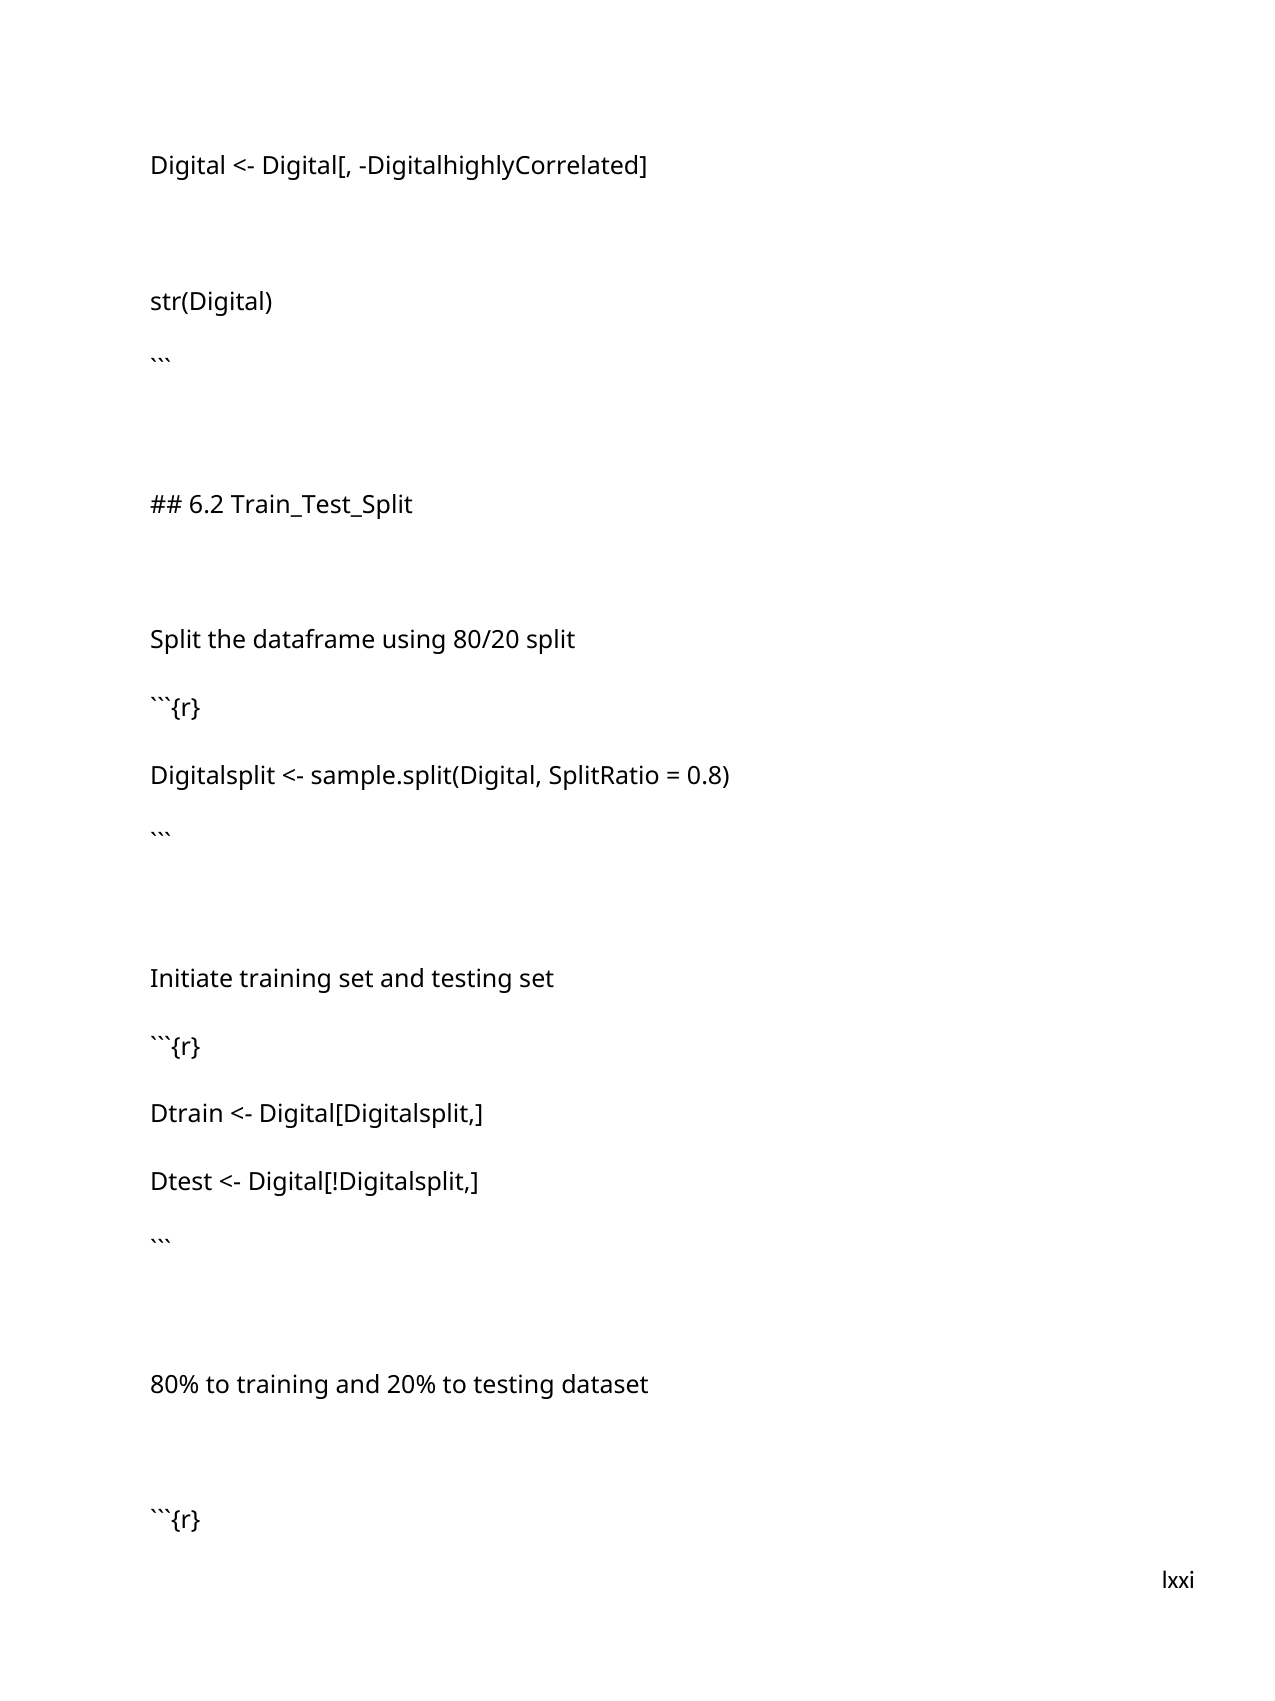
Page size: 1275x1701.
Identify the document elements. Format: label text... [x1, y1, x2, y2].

text Digitalsplit <- sample.split(Digital, SplitRatio = 0.8) [150, 757, 1195, 791]
text ## 6.2 Train_Test_Split [150, 486, 1195, 521]
text ``` [150, 825, 1195, 859]
text Initiate training set and testing set [150, 960, 1195, 994]
text 80% to training and 20% to testing dataset [150, 1367, 1195, 1401]
text Dtrain <- Digital[Digitalsplit,] [150, 1096, 1195, 1130]
text ```{r} [150, 1502, 1195, 1536]
text ```{r} [150, 1028, 1195, 1062]
text Dtest <- Digital[!Digitalsplit,] [150, 1163, 1195, 1198]
text ``` [150, 1231, 1195, 1265]
text str(Digital) [150, 283, 1195, 317]
text ``` [150, 351, 1195, 385]
text Split the dataframe using 80/20 split [150, 622, 1195, 656]
text ```{r} [150, 689, 1195, 724]
text Digital <- Digital[, -DigitalhighlyCorrelated] [150, 148, 1195, 182]
